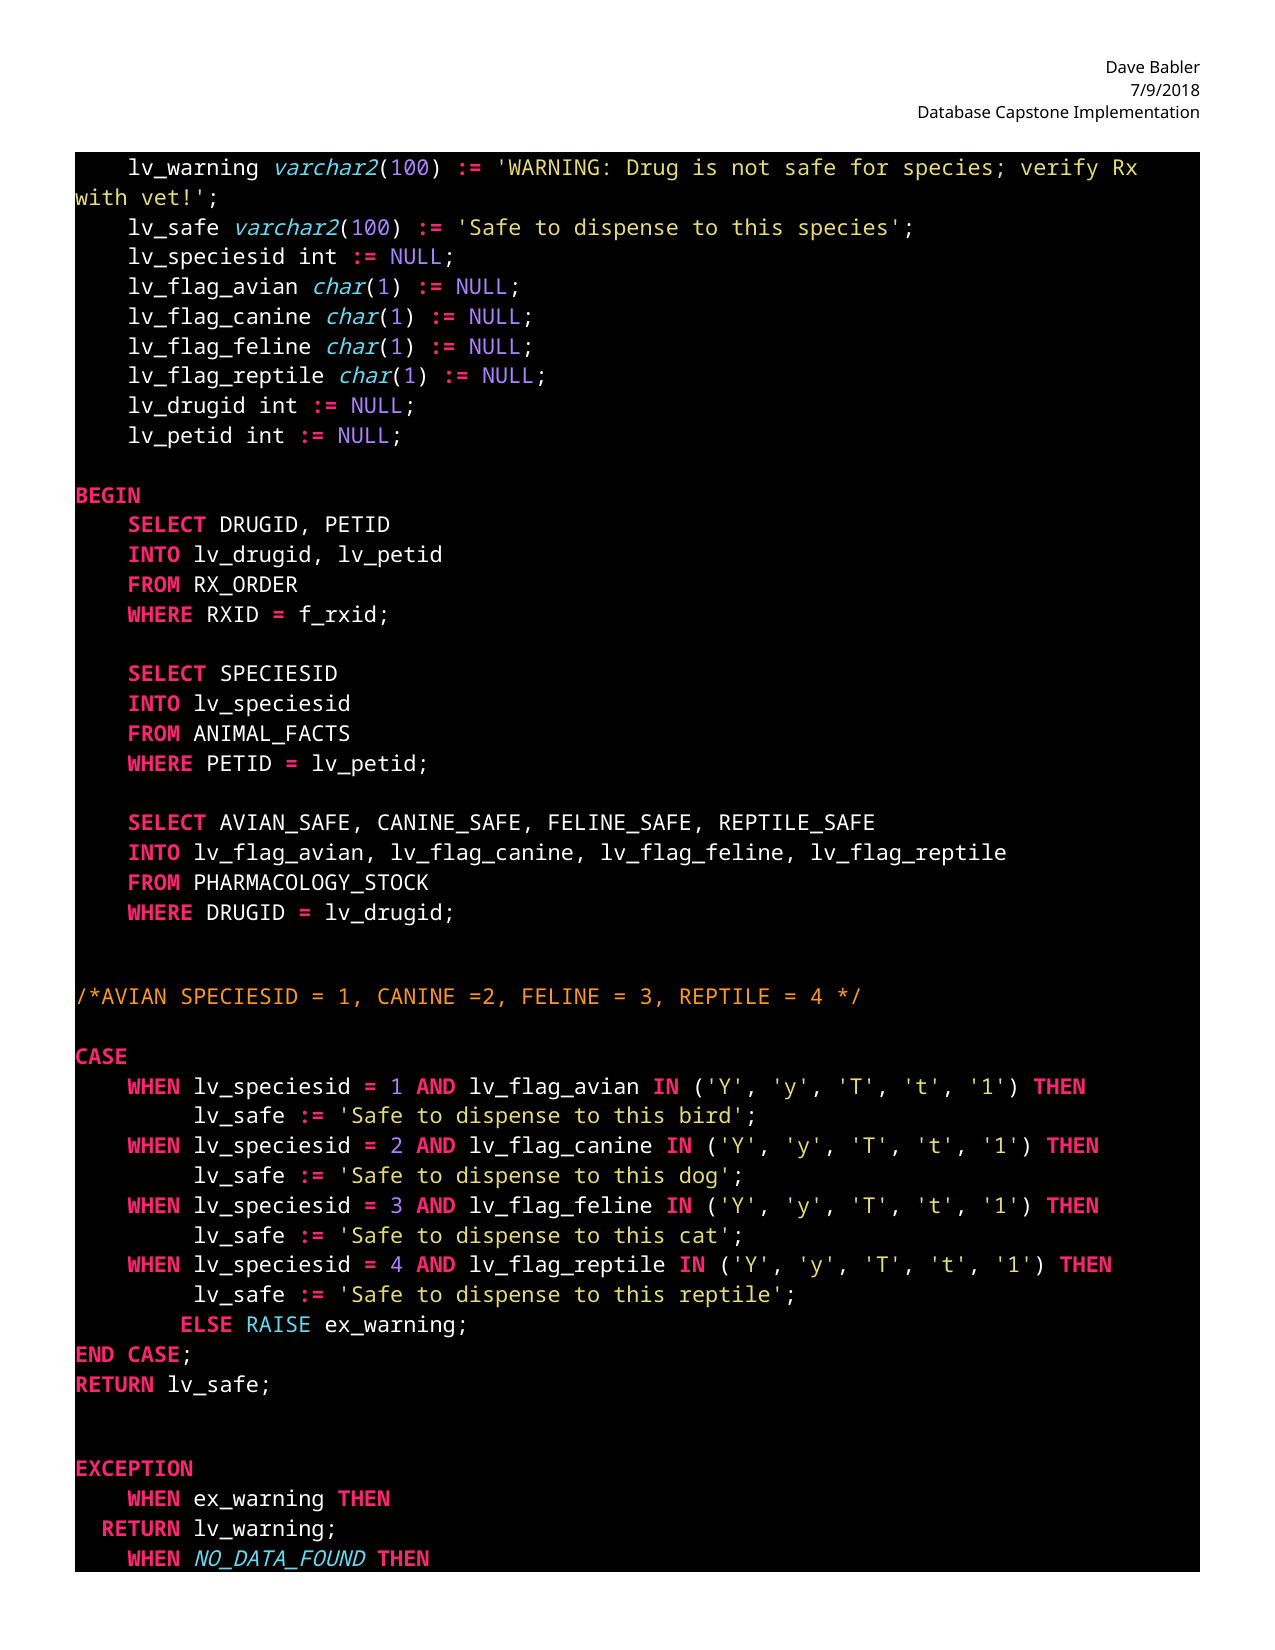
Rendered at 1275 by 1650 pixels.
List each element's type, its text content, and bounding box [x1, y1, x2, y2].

text WHEN NO_DATA_FOUND THEN [75, 1543, 1200, 1572]
text lv_warning varchar2(100) := 'WARNING: Drug is not safe for species; verify Rx with vet!'; [75, 152, 1200, 212]
text CASE [75, 1041, 1200, 1071]
text ELSE RAISE ex_warning; [75, 1309, 1200, 1339]
text lv_flag_feline char(1) := NULL; [75, 331, 1200, 361]
text INTO lv_drugid, lv_petid [75, 539, 1200, 569]
text lv_speciesid int := NULL; [75, 241, 1200, 271]
text WHEN lv_speciesid = 1 AND lv_flag_avian IN ('Y', 'y', 'T', 't', '1') THEN [75, 1071, 1200, 1101]
text WHERE RXID = f_rxid; [75, 599, 1200, 629]
text RETURN lv_safe; [75, 1369, 1200, 1398]
text WHEN lv_speciesid = 2 AND lv_flag_canine IN ('Y', 'y', 'T', 't', '1') THEN [75, 1130, 1200, 1160]
text SELECT SPECIESID [75, 658, 1200, 688]
text WHEN ex_warning THEN [75, 1483, 1200, 1513]
text WHEN lv_speciesid = 3 AND lv_flag_feline IN ('Y', 'y', 'T', 't', '1') THEN [75, 1190, 1200, 1220]
text INTO lv_flag_avian, lv_flag_canine, lv_flag_feline, lv_flag_reptile [75, 837, 1200, 867]
text lv_flag_reptile char(1) := NULL; [75, 361, 1200, 390]
text RETURN lv_warning; [75, 1513, 1200, 1543]
text SELECT DRUGID, PETID [75, 509, 1200, 539]
text SELECT AVIAN_SAFE, CANINE_SAFE, FELINE_SAFE, REPTILE_SAFE [75, 807, 1200, 837]
text END CASE; [75, 1339, 1200, 1369]
text FROM ANIMAL_FACTS [75, 718, 1200, 748]
text WHERE DRUGID = lv_drugid; [75, 897, 1200, 927]
text /*AVIAN SPECIESID = 1, CANINE =2, FELINE = 3, REPTILE = 4 */ [75, 981, 1200, 1011]
text lv_safe := 'Safe to dispense to this reptile'; [75, 1279, 1200, 1309]
text BEGIN [75, 480, 1200, 509]
text lv_safe varchar2(100) := 'Safe to dispense to this species'; [75, 212, 1200, 241]
text lv_drugid int := NULL; [75, 390, 1200, 420]
text lv_petid int := NULL; [75, 420, 1200, 450]
text WHERE PETID = lv_petid; [75, 748, 1200, 778]
text FROM PHARMACOLOGY_STOCK [75, 867, 1200, 897]
text EXCEPTION [75, 1453, 1200, 1483]
text lv_safe := 'Safe to dispense to this bird'; [75, 1101, 1200, 1130]
text lv_flag_canine char(1) := NULL; [75, 301, 1200, 331]
text lv_safe := 'Safe to dispense to this cat'; [75, 1220, 1200, 1249]
text INTO lv_speciesid [75, 688, 1200, 718]
text WHEN lv_speciesid = 4 AND lv_flag_reptile IN ('Y', 'y', 'T', 't', '1') THEN [75, 1249, 1200, 1279]
text FROM RX_ORDER [75, 569, 1200, 599]
text lv_flag_avian char(1) := NULL; [75, 271, 1200, 301]
text lv_safe := 'Safe to dispense to this dog'; [75, 1160, 1200, 1190]
